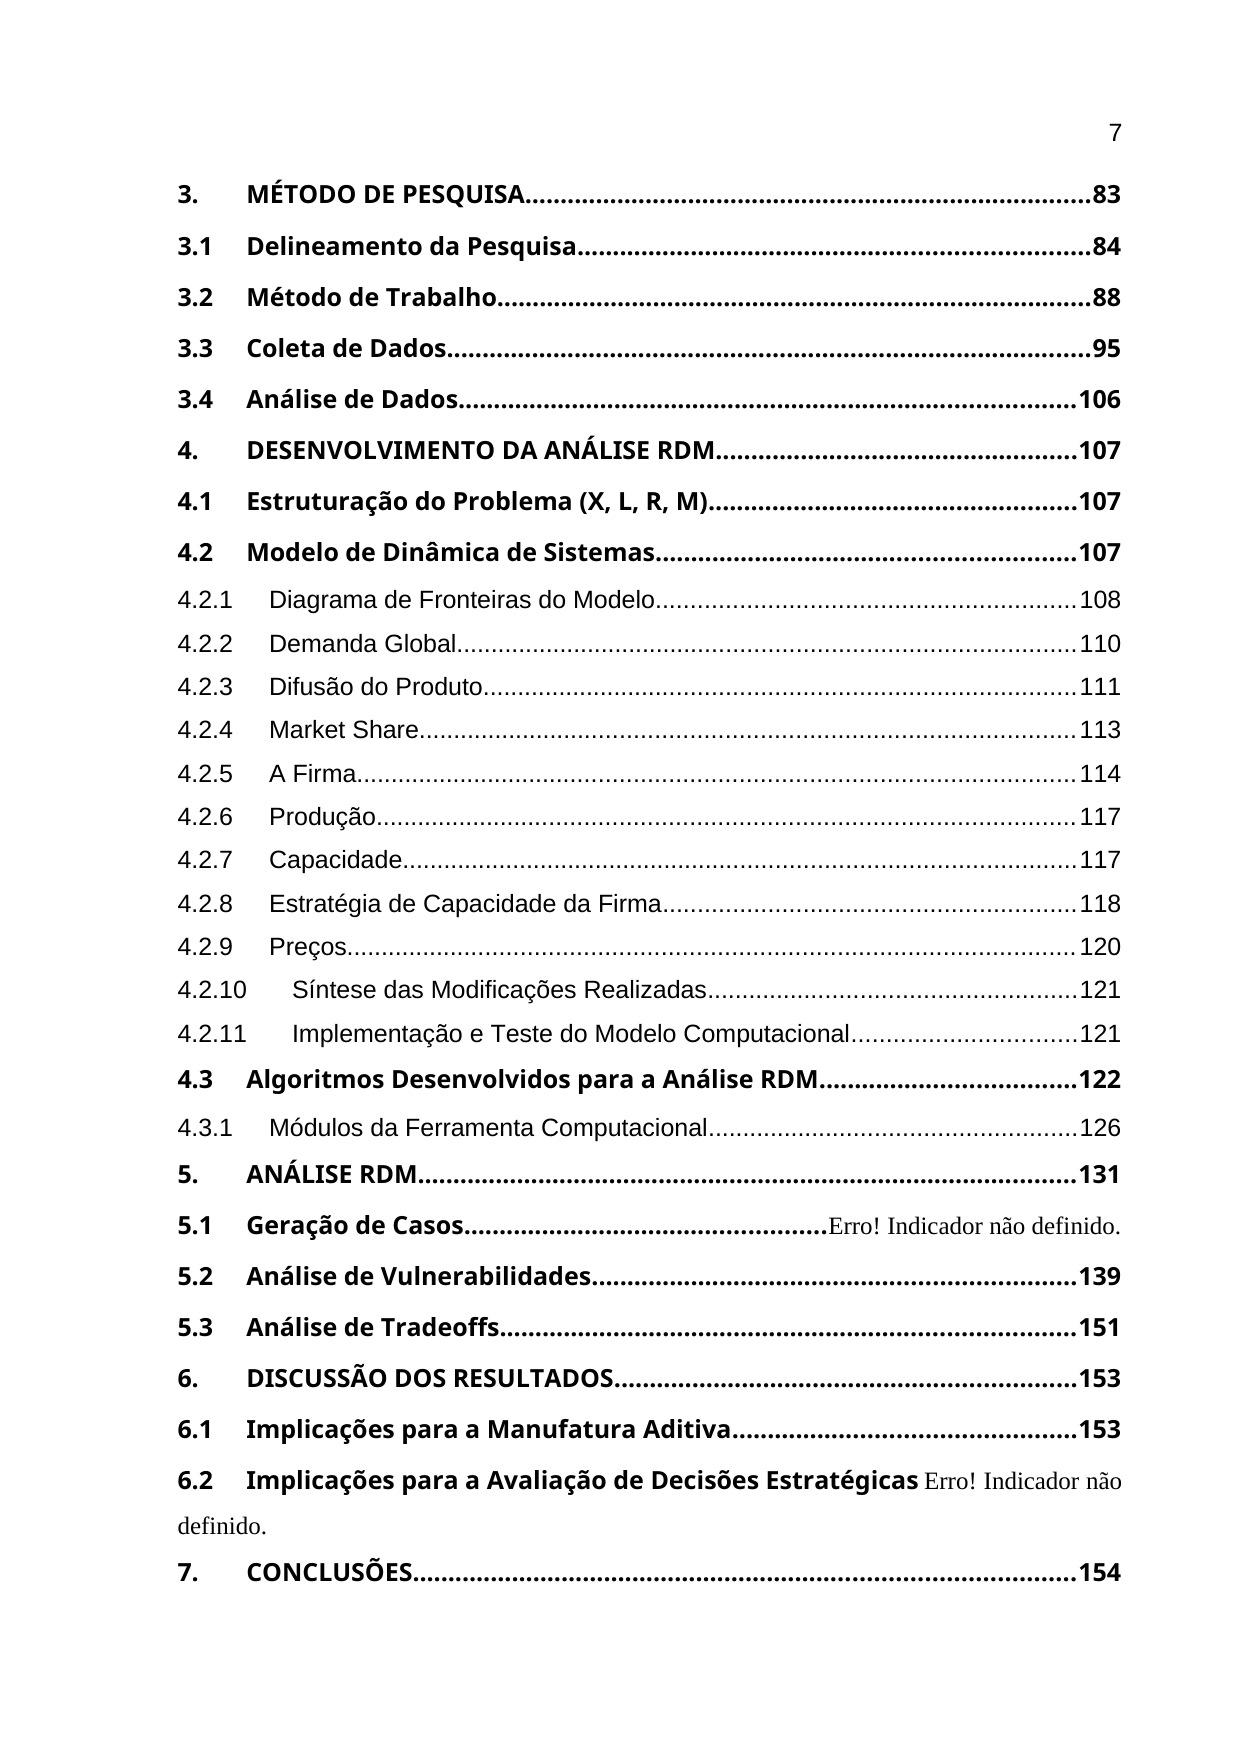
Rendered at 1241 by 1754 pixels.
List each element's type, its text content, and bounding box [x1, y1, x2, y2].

text 4.2.7 Capacidade 117 [177, 846, 1122, 874]
text 4.2.5 A Firma 114 [177, 759, 1122, 788]
text 3.2 Método de Trabalho 88 [177, 279, 1122, 313]
text 4.2.3 Difusão do Produto 111 [177, 672, 1122, 701]
text 5.3 Análise de Tradeoffs 151 [177, 1310, 1122, 1344]
text 4.2.11 Implementação e Teste do Modelo Computacional 121 [177, 1019, 1122, 1048]
text 3. MÉTODO DE PESQUISA 83 [177, 177, 1122, 211]
text 4.2 Modelo de Dinâmica de Sistemas 107 [177, 534, 1122, 568]
text 6.2 Implicações para a Avaliação de Decisões Estratégicas Erro! Indicador não definido. [177, 1463, 1122, 1540]
text 4.2.10 Síntese das Modificações Realizadas 121 [177, 976, 1122, 1004]
text 4. DESENVOLVIMENTO DA ANÁLISE RDM 107 [177, 432, 1122, 466]
text 4.3 Algoritmos Desenvolvidos para a Análise RDM 122 [177, 1062, 1122, 1096]
text 5. Análise RDM 131 [177, 1157, 1122, 1191]
text 3.1 Delineamento da Pesquisa 84 [177, 228, 1122, 262]
text 6.1 Implicações para a Manufatura Aditiva 153 [177, 1412, 1122, 1446]
text 4.2.9 Preços 120 [177, 932, 1122, 961]
text 3.3 Coleta de Dados 95 [177, 330, 1122, 364]
text 5.2 Análise de Vulnerabilidades 139 [177, 1259, 1122, 1293]
text 4.2.2 Demanda Global 110 [177, 629, 1122, 658]
text 5.1 Geração de Casos Erro! Indicador não definido. [177, 1208, 1122, 1242]
text 4.2.8 Estratégia de Capacidade da Firma 118 [177, 889, 1122, 918]
text 4.2.1 Diagrama de Fronteiras do Modelo 108 [177, 586, 1122, 614]
text 4.2.6 Produção 117 [177, 802, 1122, 831]
text 4.1 Estruturação do Problema (X, L, R, M) 107 [177, 483, 1122, 517]
text 4.3.1 Módulos da Ferramenta Computacional 126 [177, 1113, 1122, 1142]
text 3.4 Análise de Dados 106 [177, 381, 1122, 415]
text 7. Conclusões 154 [177, 1554, 1122, 1588]
text 6. Discussão dos Resultados 153 [177, 1361, 1122, 1395]
text 4.2.4 Market Share 113 [177, 716, 1122, 744]
